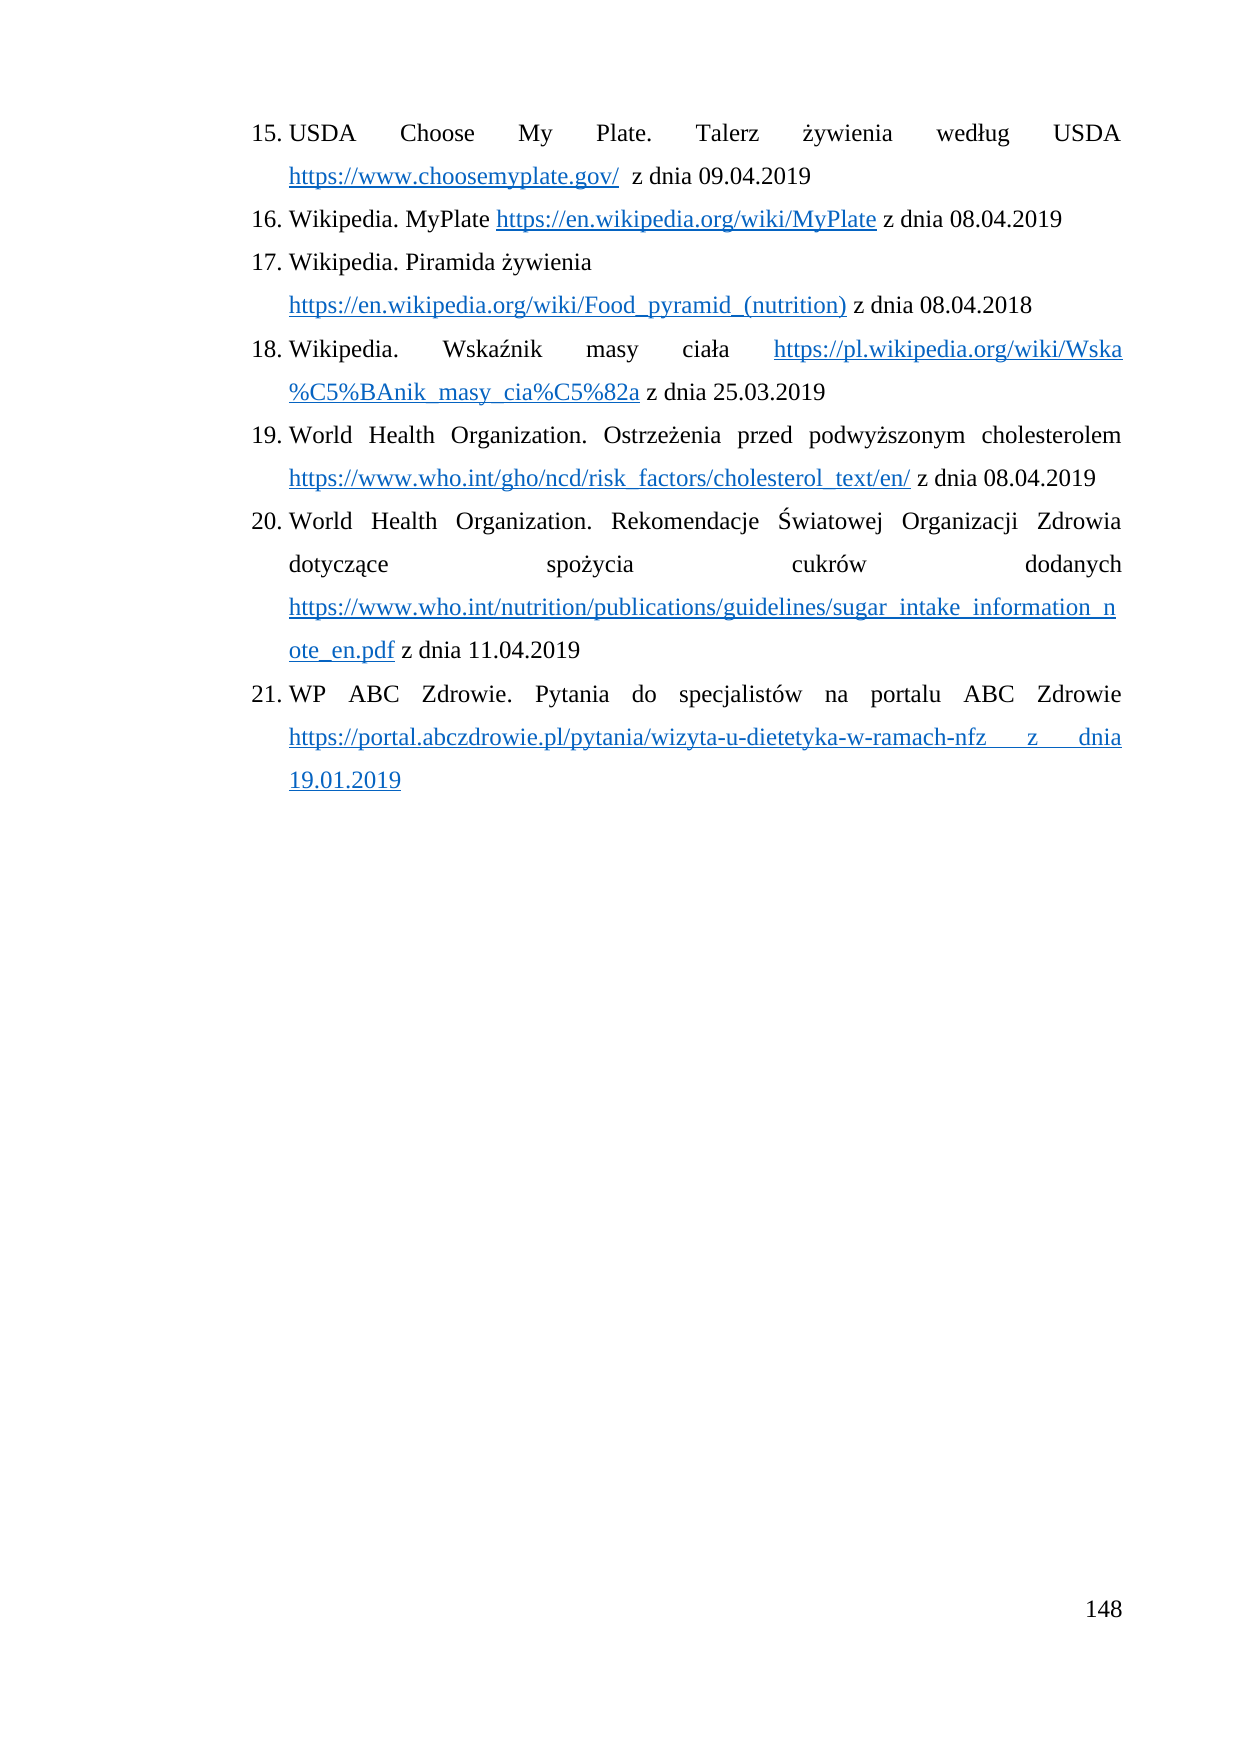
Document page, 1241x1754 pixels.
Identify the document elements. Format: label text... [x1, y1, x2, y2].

list Wikipedia. MyPlate https://en.wikipedia.org/wiki/MyPlate z dnia 08.04.2019 [251, 204, 1122, 233]
list Wikipedia. Wskaźnik masy ciała https://pl.wikipedia.org/wiki/Wska%C5%BAnik_masy_cia%C5%82a z dnia 25.03.2019 [251, 334, 1122, 406]
list USDA Choose My Plate. Talerz żywienia według USDA https://www.choosemyplate.gov/ z dnia 09.04.2019 [251, 118, 1122, 190]
list Wikipedia. Piramida żywienia https://en.wikipedia.org/wiki/Food_pyramid_(nutrition) z dnia 08.04.2018 [251, 247, 1122, 319]
list World Health Organization. Ostrzeżenia przed podwyższonym cholesterolem https://www.who.int/gho/ncd/risk_factors/cholesterol_text/en/ z dnia 08.04.2019 [251, 420, 1122, 492]
list World Health Organization. Rekomendacje Światowej Organizacji Zdrowia dotyczące spożycia cukrów dodanych https://www.who.int/nutrition/publications/guidelines/sugar_intake_information_note_en.pdf z dnia 11.04.2019 [251, 506, 1122, 664]
list WP ABC Zdrowie. Pytania do specjalistów na portalu ABC Zdrowie https://portal.abczdrowie.pl/pytania/wizyta-u-dietetyka-w-ramach-nfz z dnia 19.01.2019 [251, 679, 1122, 794]
